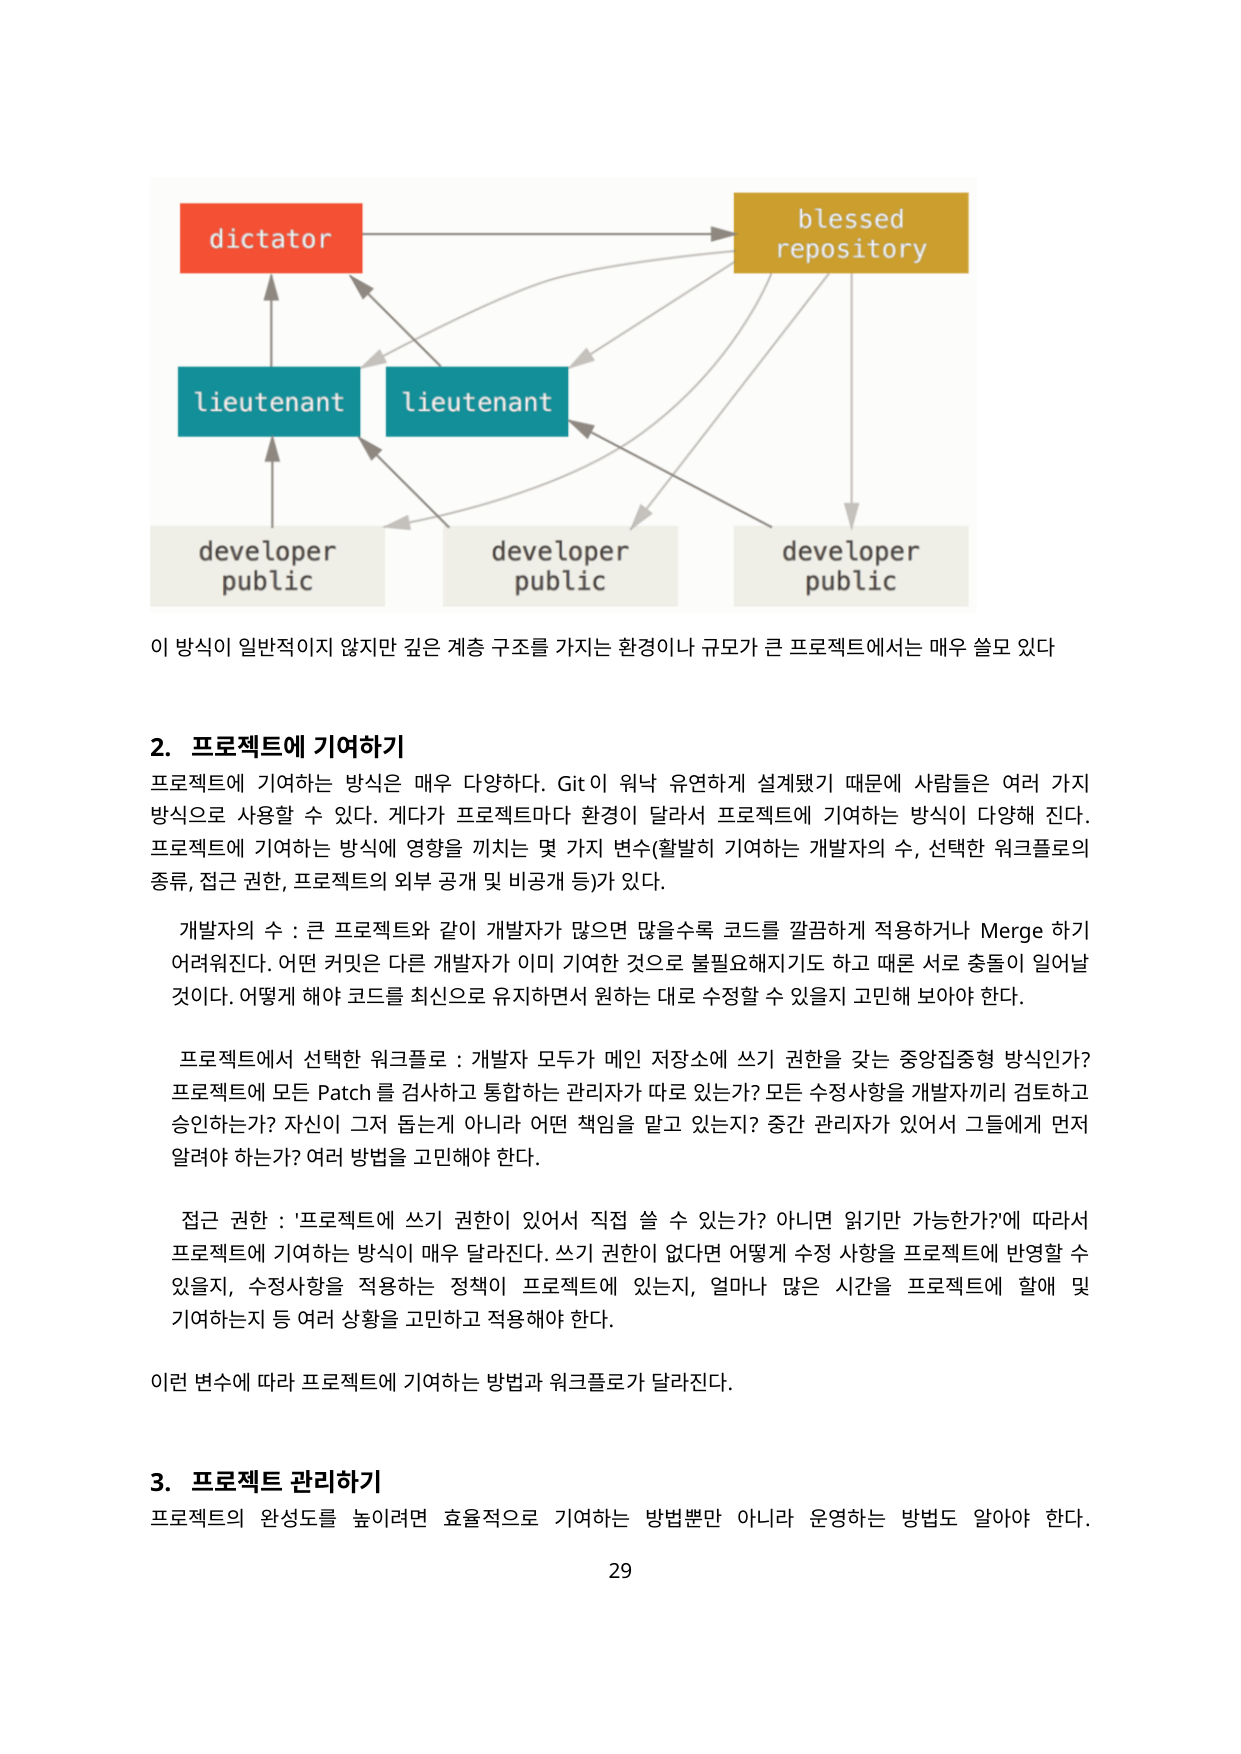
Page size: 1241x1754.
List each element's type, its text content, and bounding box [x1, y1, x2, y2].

text 이 방식이 일반적이지 않지만 깊은 계층 구조를 가지는 환경이나 규모가 큰 프로젝트에서는 매우 쓸모 있다 [150, 631, 1090, 662]
text 프로젝트에 기여하는 방식은 매우 다양하다. Git이 워낙 유연하게 설계됐기 때문에 사람들은 여러 가지 방식으로 사용할 수 있다. 게다가 프로젝트마다 환경이 달라서 프로젝트에 기여하는 방식이 다양해 진다. 프로젝트에 기여하는 방식에 영향을 끼치는 몇 가지 변수(활발히 기여하는 개발자의 수, 선택한 워크플로의 종류, 접근 권한, 프로젝트의 외부 공개 및 비공개 등)가 있다. [150, 767, 1090, 895]
picture [150, 177, 977, 613]
text 개발자의 수 : 큰 프로젝트와 같이 개발자가 많으면 많을수록 코드를 깔끔하게 적용하거나 Merge 하기 어려워진다. 어떤 커밋은 다른 개발자가 이미 기여한 것으로 불필요해지기도 하고 때론 서로 충돌이 일어날 것이다. 어떻게 해야 코드를 최신으로 유지하면서 원하는 대로 수정할 수 있을지 고민해 보아야 한다. [171, 914, 1090, 1010]
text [150, 1502, 1090, 1532]
subtitle 프로젝트에 기여하기 [150, 728, 1069, 764]
text 프로젝트에서 선택한 워크플로 : 개발자 모두가 메인 저장소에 쓰기 권한을 갖는 중앙집중형 방식인가? 프로젝트에 모든 Patch를 검사하고 통합하는 관리자가 따로 있는가? 모든 수정사항을 개발자끼리 검토하고 승인하는가? 자신이 그저 돕는게 아니라 어떤 책임을 맡고 있는지? 중간 관리자가 있어서 그들에게 먼저 알려야 하는가? 여러 방법을 고민해야 한다. [171, 1043, 1090, 1172]
text 이런 변수에 따라 프로젝트에 기여하는 방법과 워크플로가 달라진다. [150, 1366, 1090, 1396]
text 접근 권한 : '프로젝트에 쓰기 권한이 있어서 직접 쓸 수 있는가? 아니면 읽기만 가능한가?'에 따라서 프로젝트에 기여하는 방식이 매우 달라진다. 쓰기 권한이 없다면 어떻게 수정 사항을 프로젝트에 반영할 수 있을지, 수정사항을 적용하는 정책이 프로젝트에 있는지, 얼마나 많은 시간을 프로젝트에 할애 및 기여하는지 등 여러 상황을 고민하고 적용해야 한다. [171, 1205, 1090, 1333]
subtitle 프로젝트 관리하기 [150, 1463, 1069, 1499]
